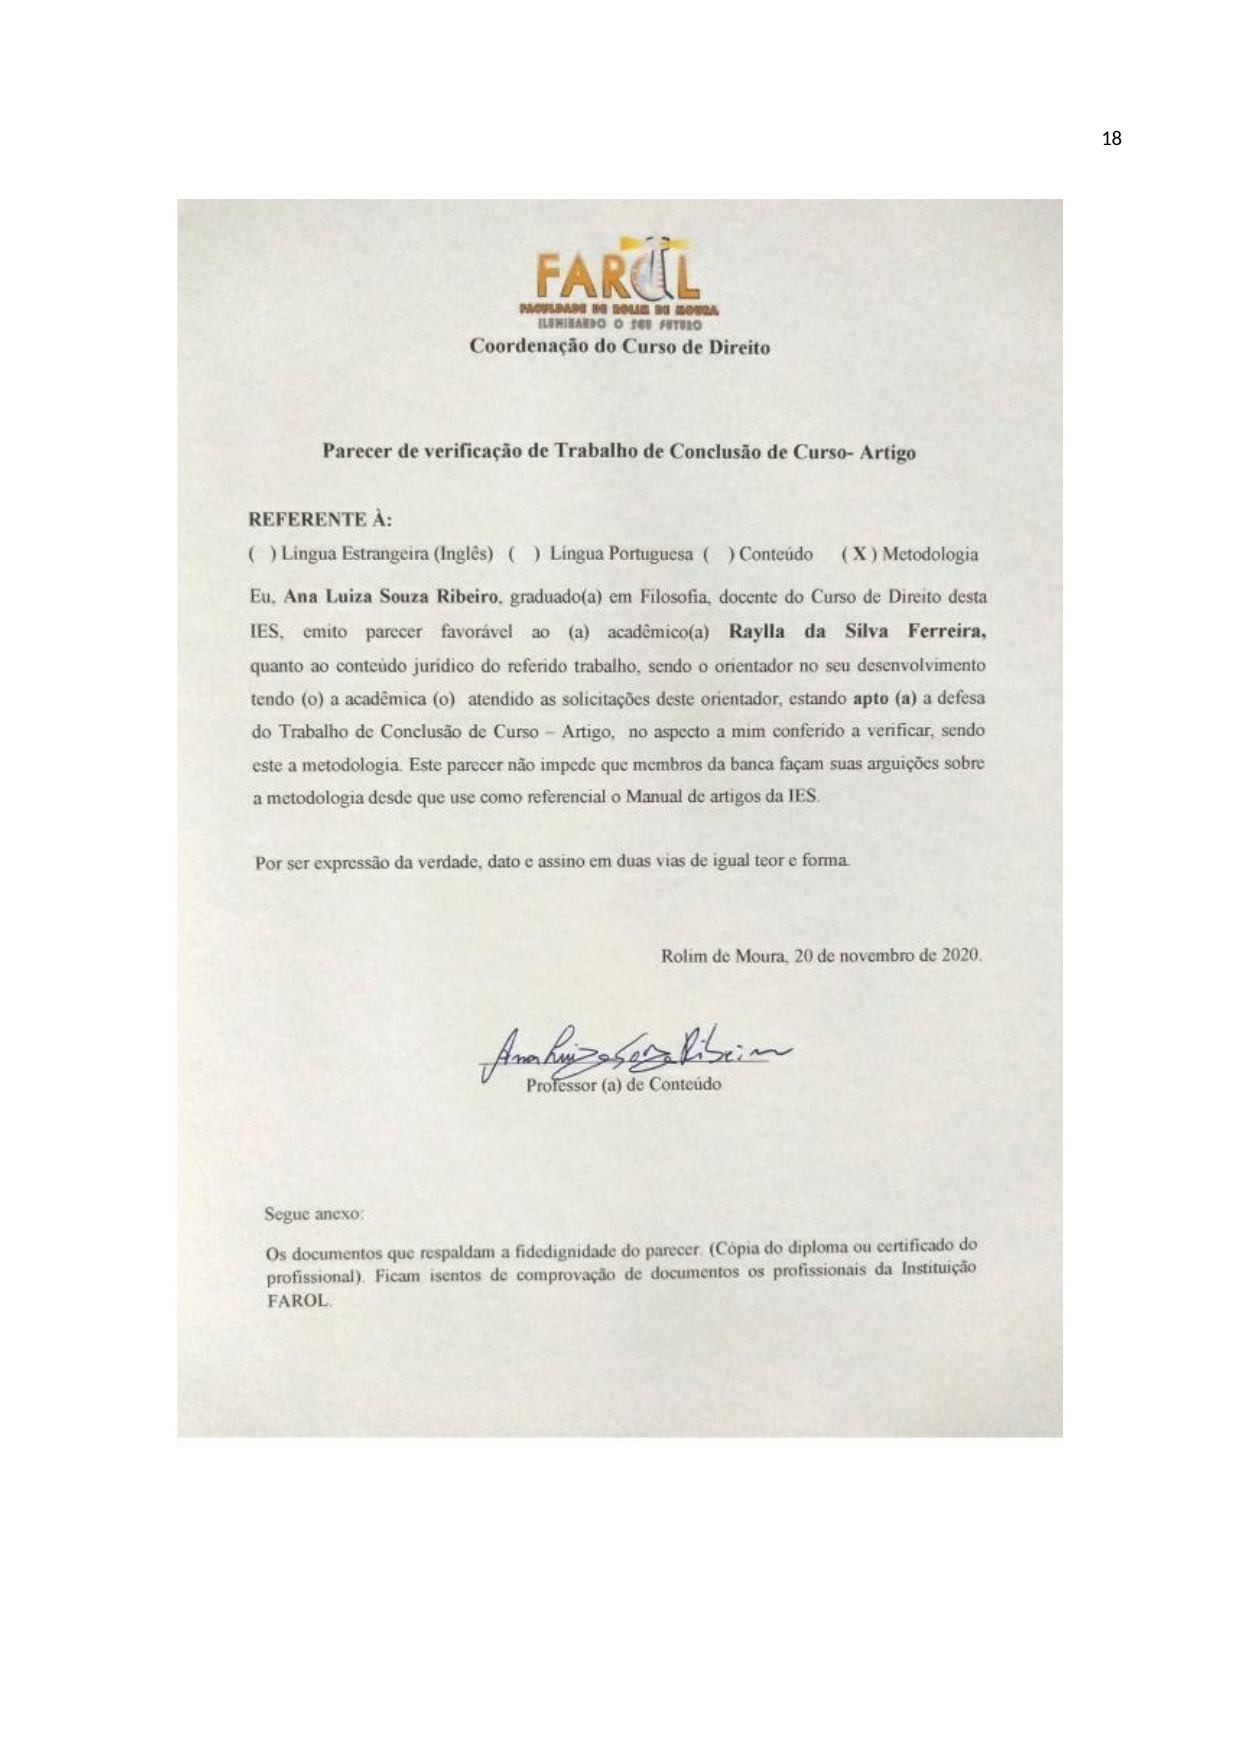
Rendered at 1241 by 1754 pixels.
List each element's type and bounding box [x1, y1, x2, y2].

picture [177, 199, 1063, 1448]
